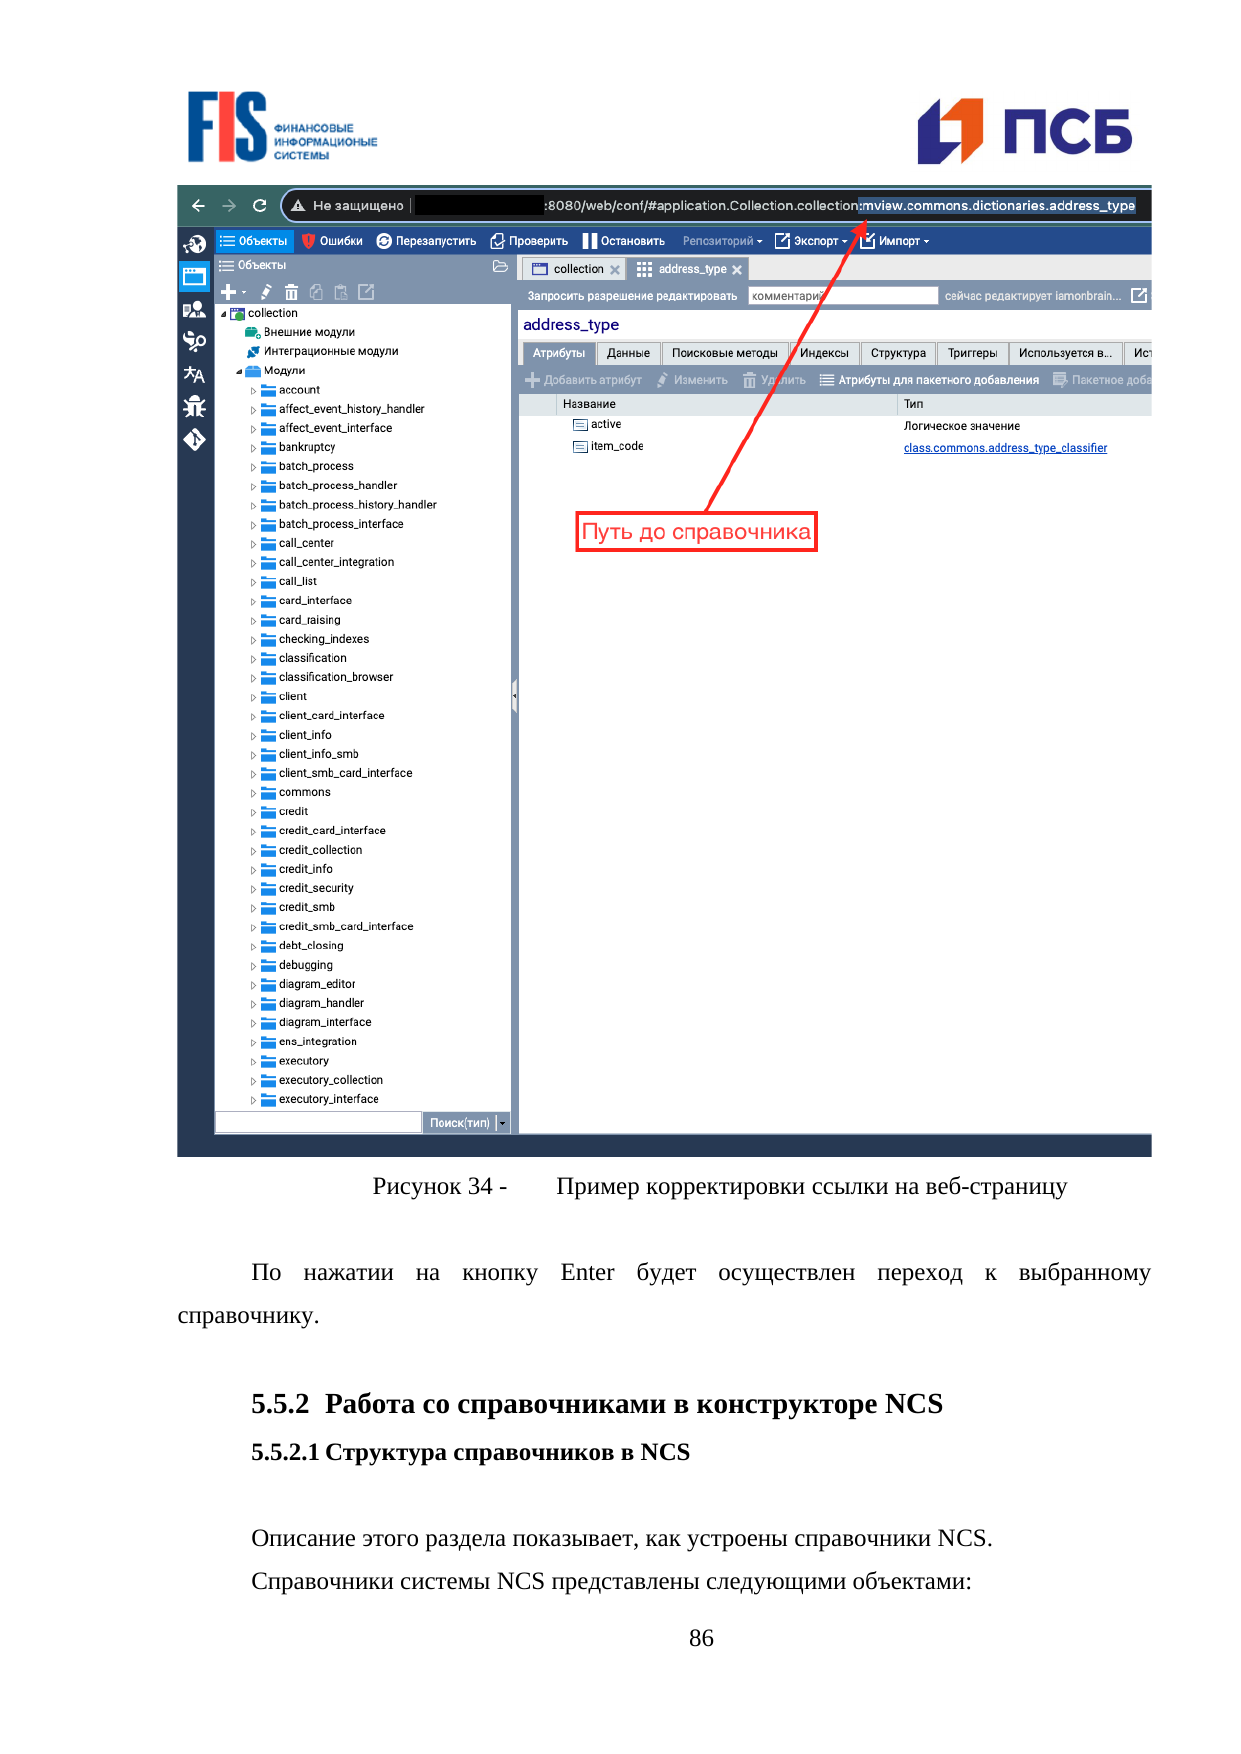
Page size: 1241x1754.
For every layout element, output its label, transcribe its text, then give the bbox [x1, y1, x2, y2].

subtitle 5.5.2 Работа со справочниками в конструкторе NCS [177, 1386, 1152, 1420]
text Описание этого раздела показывает, как устроены справочники NCS. [177, 1523, 1152, 1552]
picture [177, 185, 1152, 1157]
subtitle 5.5.2.1 Структура справочников в NCS [177, 1437, 1152, 1466]
subtitle Пример корректировки ссылки на веб-страницу [288, 1171, 1152, 1199]
text По нажатии на кнопку Enter будет осуществлен переход к выбранному справочнику. [177, 1257, 1152, 1329]
picture [909, 91, 1140, 172]
text Справочники системы NCS представлены следующими объектами: [177, 1566, 1152, 1595]
picture [177, 73, 383, 172]
